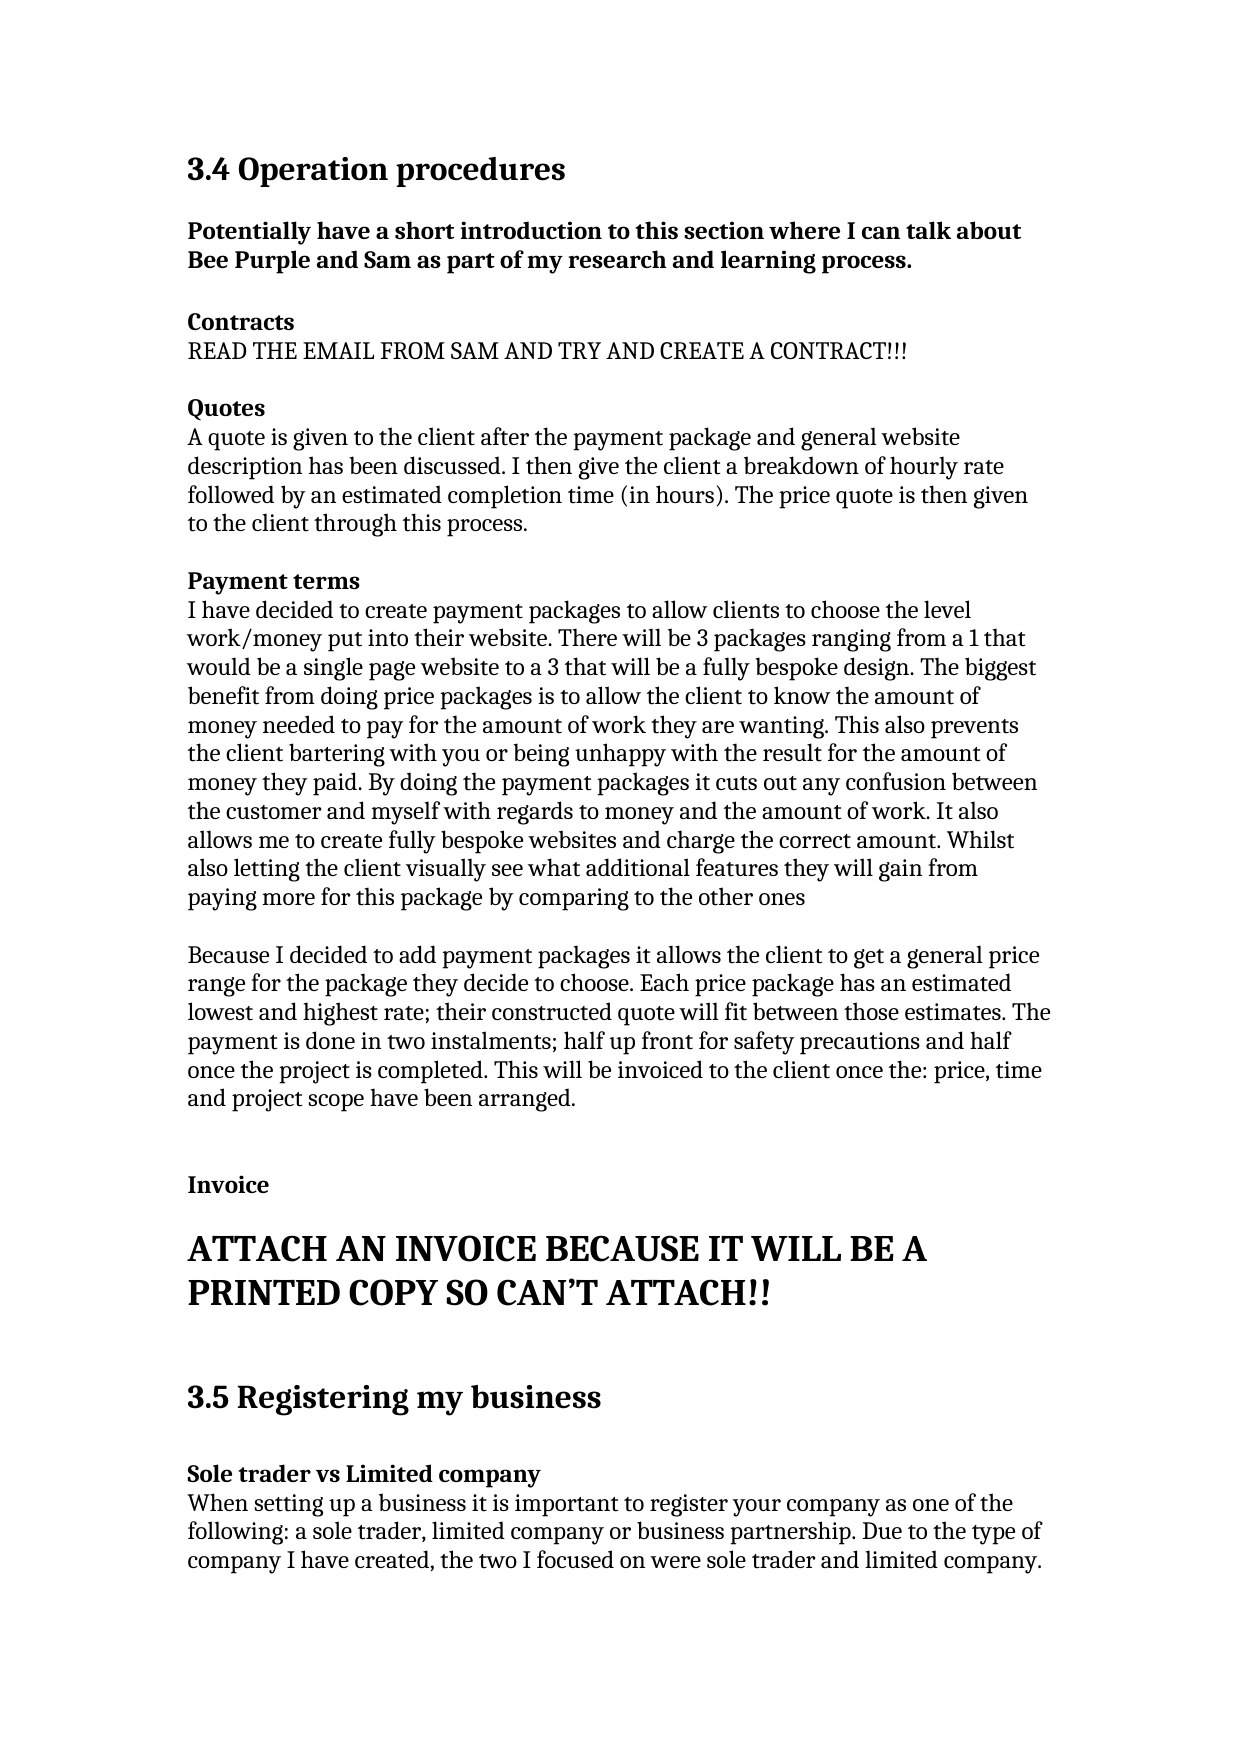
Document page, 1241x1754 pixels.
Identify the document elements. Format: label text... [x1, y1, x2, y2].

text ATTACH AN INVOICE BECAUSE IT WILL BE A PRINTED COPY SO CAN’T ATTACH!! [187, 1199, 1053, 1314]
text Potentially have a short introduction to this section where I can talk about Bee Purple and Sam as part of my research and learning process. [187, 217, 1053, 274]
text Payment terms [187, 567, 1053, 596]
subtitle 3.4 Operation procedures [187, 150, 1053, 188]
text A quote is given to the client after the payment package and general website description has been discussed. I then give the client a breakdown of hourly rate followed by an estimated completion time (in hours). The price quote is then given to the client through this process. [187, 423, 1053, 538]
text Sole trader vs Limited company [187, 1460, 1053, 1488]
text When setting up a business it is important to register your company as one of the following: a sole trader, limited company or business partnership. Due to the type of company I have created, the two I focused on were sole trader and limited company. [187, 1488, 1053, 1575]
subtitle 3.5 Registering my business [187, 1378, 1053, 1417]
text I have decided to create payment packages to allow clients to choose the level work/money put into their website. There will be 3 packages ranging from a 1 that would be a single page website to a 3 that will be a fully bespoke design. The biggest benefit from doing price packages is to allow the client to know the amount of money needed to pay for the amount of work they are wanting. This also prevents the client bartering with you or being unhappy with the result for the amount of money they paid. By doing the payment packages it cuts out any confusion between the customer and myself with regards to money and the amount of work. It also allows me to create fully bespoke websites and charge the correct amount. Whilst also letting the client visually see what additional features they will gain from paying more for this package by comparing to the other ones [187, 596, 1053, 912]
text Because I decided to add payment packages it allows the client to get a general price range for the package they decide to choose. Each price package has an estimated lowest and highest rate; their constructed quote will fit between those estimates. The payment is done in two instalments; half up front for safety precautions and half once the project is completed. This will be invoiced to the client once the: price, time and project scope have been arranged. [187, 941, 1053, 1113]
text READ THE EMAIL FROM SAM AND TRY AND CREATE A CONTRACT!!! [187, 337, 1053, 366]
text Contracts [187, 308, 1053, 337]
text Quotes [187, 394, 1053, 423]
text Invoice [187, 1171, 1053, 1199]
